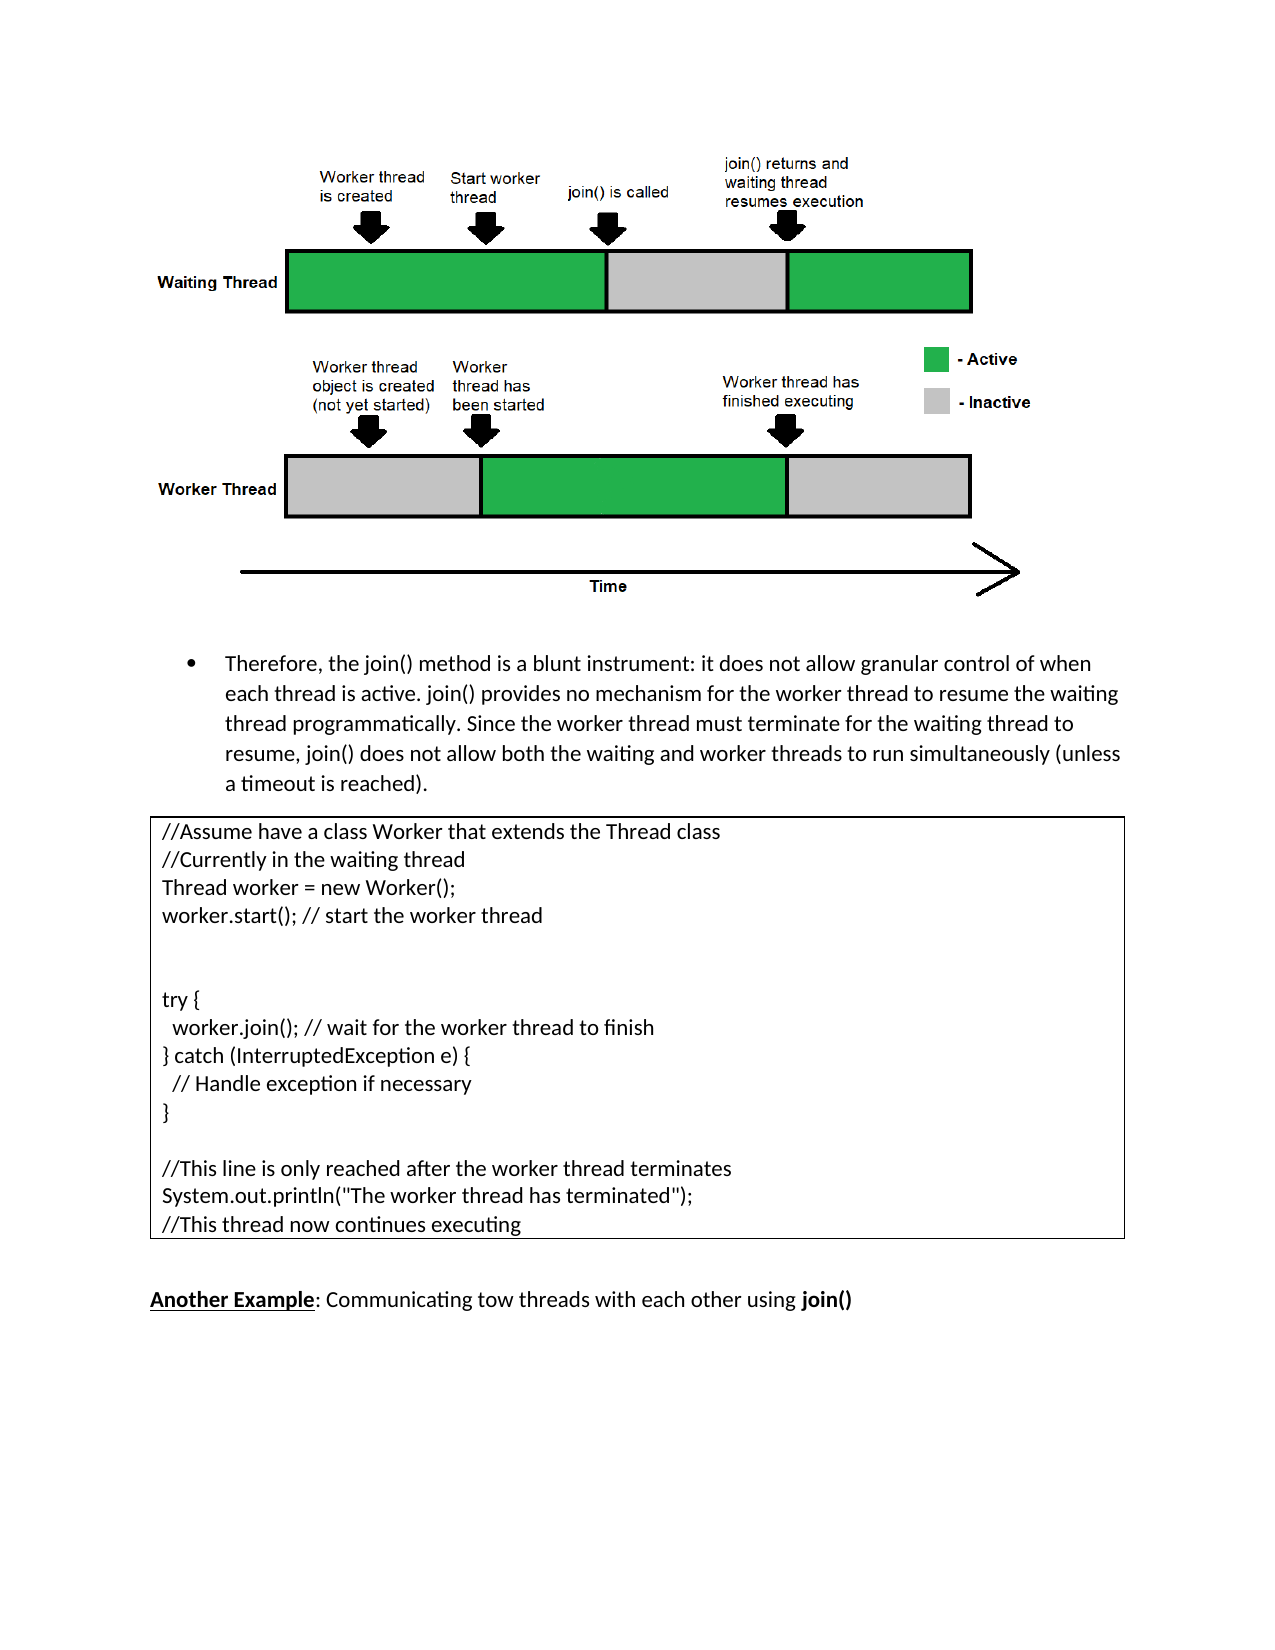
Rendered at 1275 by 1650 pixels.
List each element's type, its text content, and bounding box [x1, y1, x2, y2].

picture [150, 150, 1129, 630]
text Another Example: Communicating tow threads with each other using join() [150, 1286, 1125, 1314]
list Therefore, the join() method is a blunt instrument: it does not allow granular control of when each thread is active. join() provides no mechanism for the worker thread to resume the waiting thread programmatically. Since the worker thread must terminate for the waiting thread to resume, join() does not allow both the waiting and worker threads to run simultaneously (unless a timeout is reached). [187, 649, 1125, 797]
table_header //Assume have a class Worker that extends the Thread class //Currently in the waiting thread Thread worker = new Worker(); worker.start(); // start the worker thread try { worker.join(); // wait for the worker thread to finish } catch (InterruptedException e) { // Handle exception if necessary } //This line is only reached after the worker thread terminates System.out.println("The worker thread has terminated"); //This thread now continues executing [151, 818, 1124, 1238]
